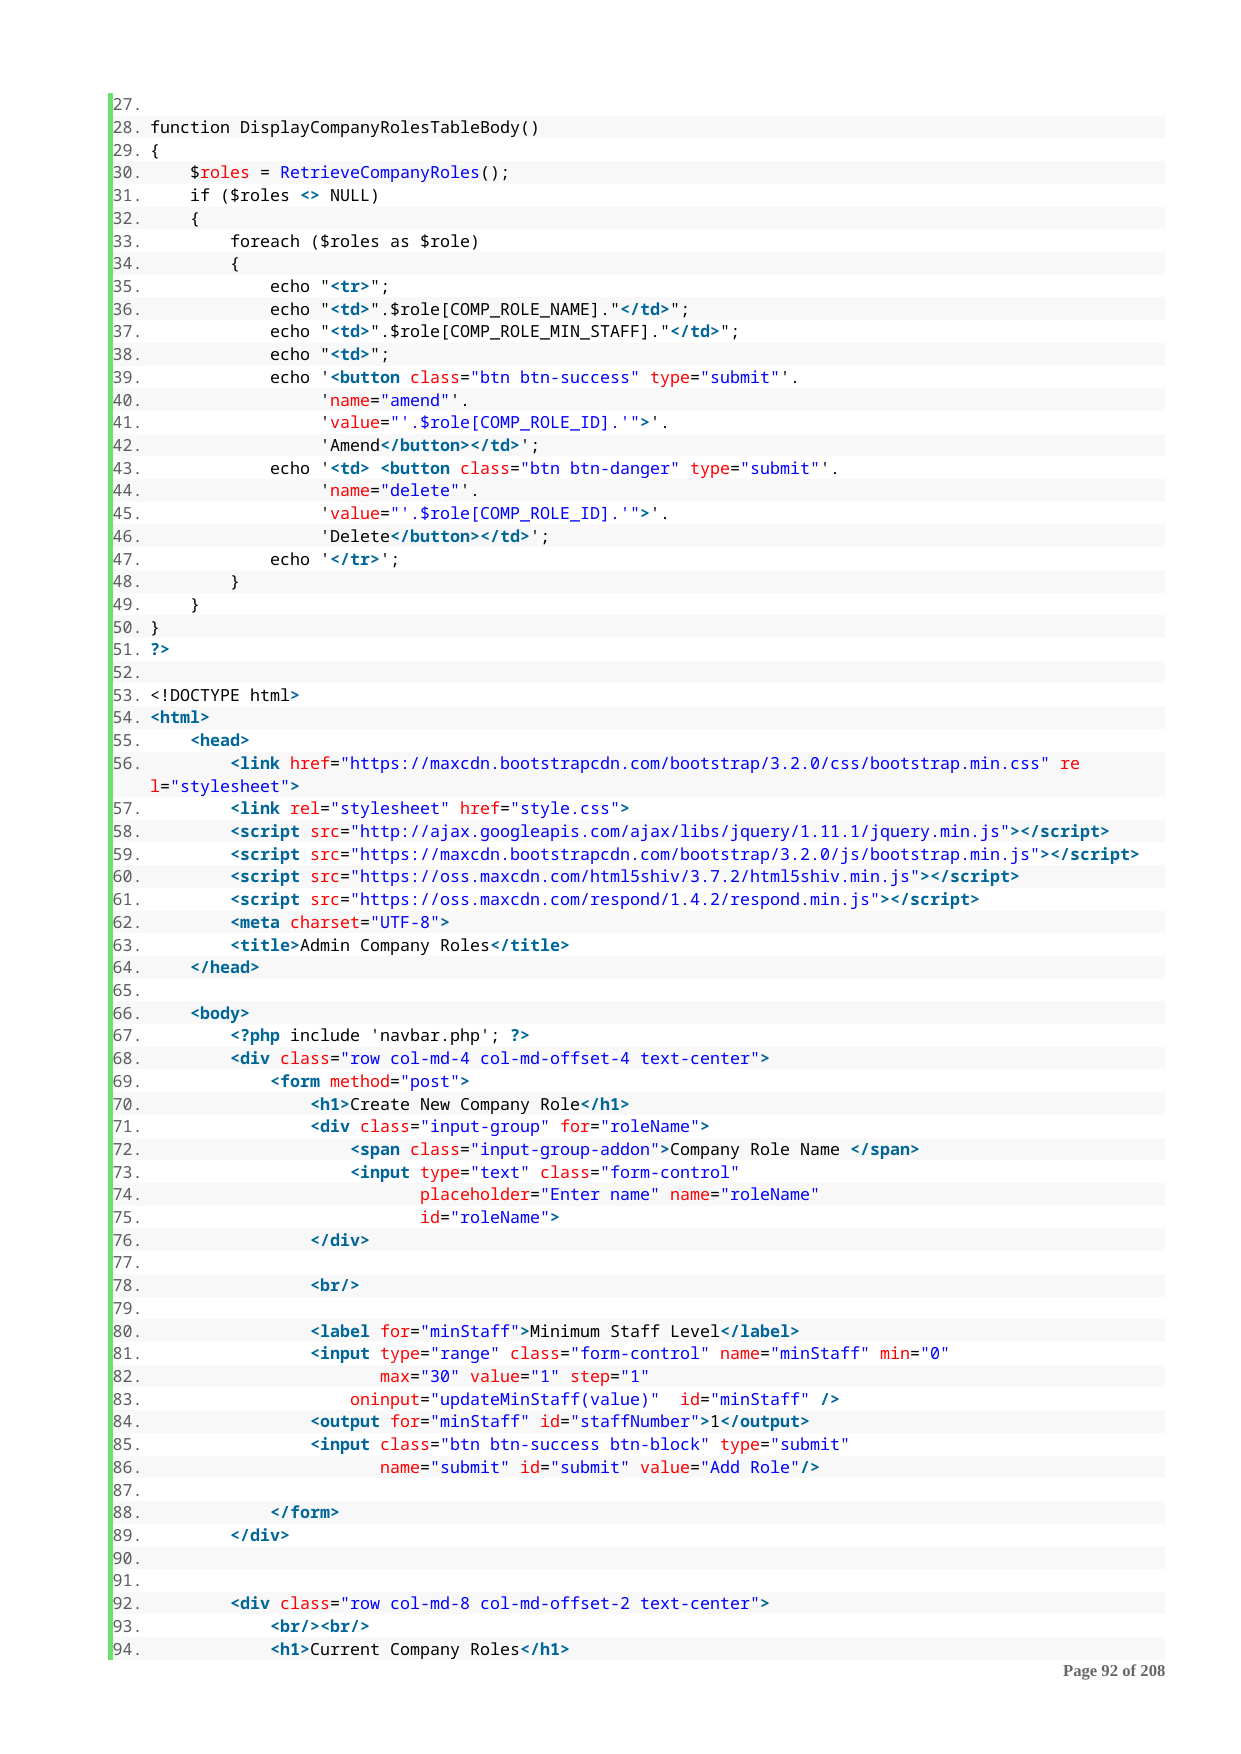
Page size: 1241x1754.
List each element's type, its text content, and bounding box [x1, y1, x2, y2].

list <script src="http://ajax.googleapis.com/ajax/libs/jquery/1.11.1/jquery.min.js"></script> [113, 820, 1165, 842]
list <h1>Create New Company Role</h1> [113, 1092, 1165, 1115]
list 'name="delete"'. [113, 479, 1165, 502]
list <body> [113, 1001, 1165, 1024]
list 'name="amend"'. [113, 388, 1165, 411]
list placeholder="Enter name" name="roleName" [113, 1183, 1165, 1206]
list 'Amend</button></td>'; [113, 434, 1165, 456]
list echo '<td> <button class="btn btn-danger" type="submit"'. [113, 456, 1165, 479]
list <div class="input-group" for="roleName"> [113, 1115, 1165, 1138]
list <head> [113, 729, 1165, 752]
list { [113, 252, 1165, 275]
list <script src="https://maxcdn.bootstrapcdn.com/bootstrap/3.2.0/js/bootstrap.min.js"></script> [113, 842, 1165, 865]
list <input type="text" class="form-control" [113, 1160, 1165, 1183]
list </div> [113, 1524, 1165, 1546]
list name="submit" id="submit" value="Add Role"/> [113, 1456, 1165, 1478]
list function DisplayCompanyRolesTableBody() [113, 116, 1165, 138]
list <link href="https://maxcdn.bootstrapcdn.com/bootstrap/3.2.0/css/bootstrap.min.css" rel="stylesheet"> [113, 752, 1165, 797]
list 'value="'.$role[COMP_ROLE_ID].'">'. [113, 411, 1165, 434]
list <div class="row col-md-8 col-md-offset-2 text-center"> [113, 1592, 1165, 1614]
list $roles = RetrieveCompanyRoles(); [113, 161, 1165, 184]
list } [113, 593, 1165, 615]
list <?php include 'navbar.php'; ?> [113, 1024, 1165, 1047]
list <br/> [113, 1274, 1165, 1297]
list 'Delete</button></td>'; [113, 524, 1165, 547]
list if ($roles <> NULL) [113, 184, 1165, 207]
list <html> [113, 706, 1165, 729]
list echo "<td>"; [113, 343, 1165, 366]
list <div class="row col-md-4 col-md-offset-4 text-center"> [113, 1047, 1165, 1069]
list <input type="range" class="form-control" name="minStaff" min="0" [113, 1342, 1165, 1365]
list echo "<td>".$role[COMP_ROLE_MIN_STAFF]."</td>"; [113, 320, 1165, 343]
list id="roleName"> [113, 1206, 1165, 1228]
list echo "<tr>"; [113, 275, 1165, 297]
list ?> [113, 638, 1165, 661]
list <!DOCTYPE html> [113, 683, 1165, 706]
list { [113, 207, 1165, 229]
list max="30" value="1" step="1" [113, 1365, 1165, 1387]
list <output for="minStaff" id="staffNumber">1</output> [113, 1410, 1165, 1433]
list <meta charset="UTF-8"> [113, 911, 1165, 933]
list oninput="updateMinStaff(value)" id="minStaff" /> [113, 1387, 1165, 1410]
list <form method="post"> [113, 1069, 1165, 1092]
list </form> [113, 1501, 1165, 1524]
list <link rel="stylesheet" href="style.css"> [113, 797, 1165, 820]
list 'value="'.$role[COMP_ROLE_ID].'">'. [113, 502, 1165, 524]
list <br/><br/> [113, 1614, 1165, 1637]
list </head> [113, 956, 1165, 979]
list echo '</tr>'; [113, 547, 1165, 570]
list <h1>Current Company Roles</h1> [113, 1637, 1165, 1660]
list <input class="btn btn-success btn-block" type="submit" [113, 1433, 1165, 1456]
list echo '<button class="btn btn-success" type="submit"'. [113, 366, 1165, 388]
list echo "<td>".$role[COMP_ROLE_NAME]."</td>"; [113, 297, 1165, 320]
list <script src="https://oss.maxcdn.com/respond/1.4.2/respond.min.js"></script> [113, 888, 1165, 911]
list foreach ($roles as $role) [113, 229, 1165, 252]
list } [113, 615, 1165, 638]
list <title>Admin Company Roles</title> [113, 933, 1165, 956]
list { [113, 138, 1165, 161]
list } [113, 570, 1165, 593]
list </div> [113, 1228, 1165, 1251]
list <label for="minStaff">Minimum Staff Level</label> [113, 1319, 1165, 1342]
list <span class="input-group-addon">Company Role Name </span> [113, 1138, 1165, 1160]
list <script src="https://oss.maxcdn.com/html5shiv/3.7.2/html5shiv.min.js"></script> [113, 865, 1165, 888]
